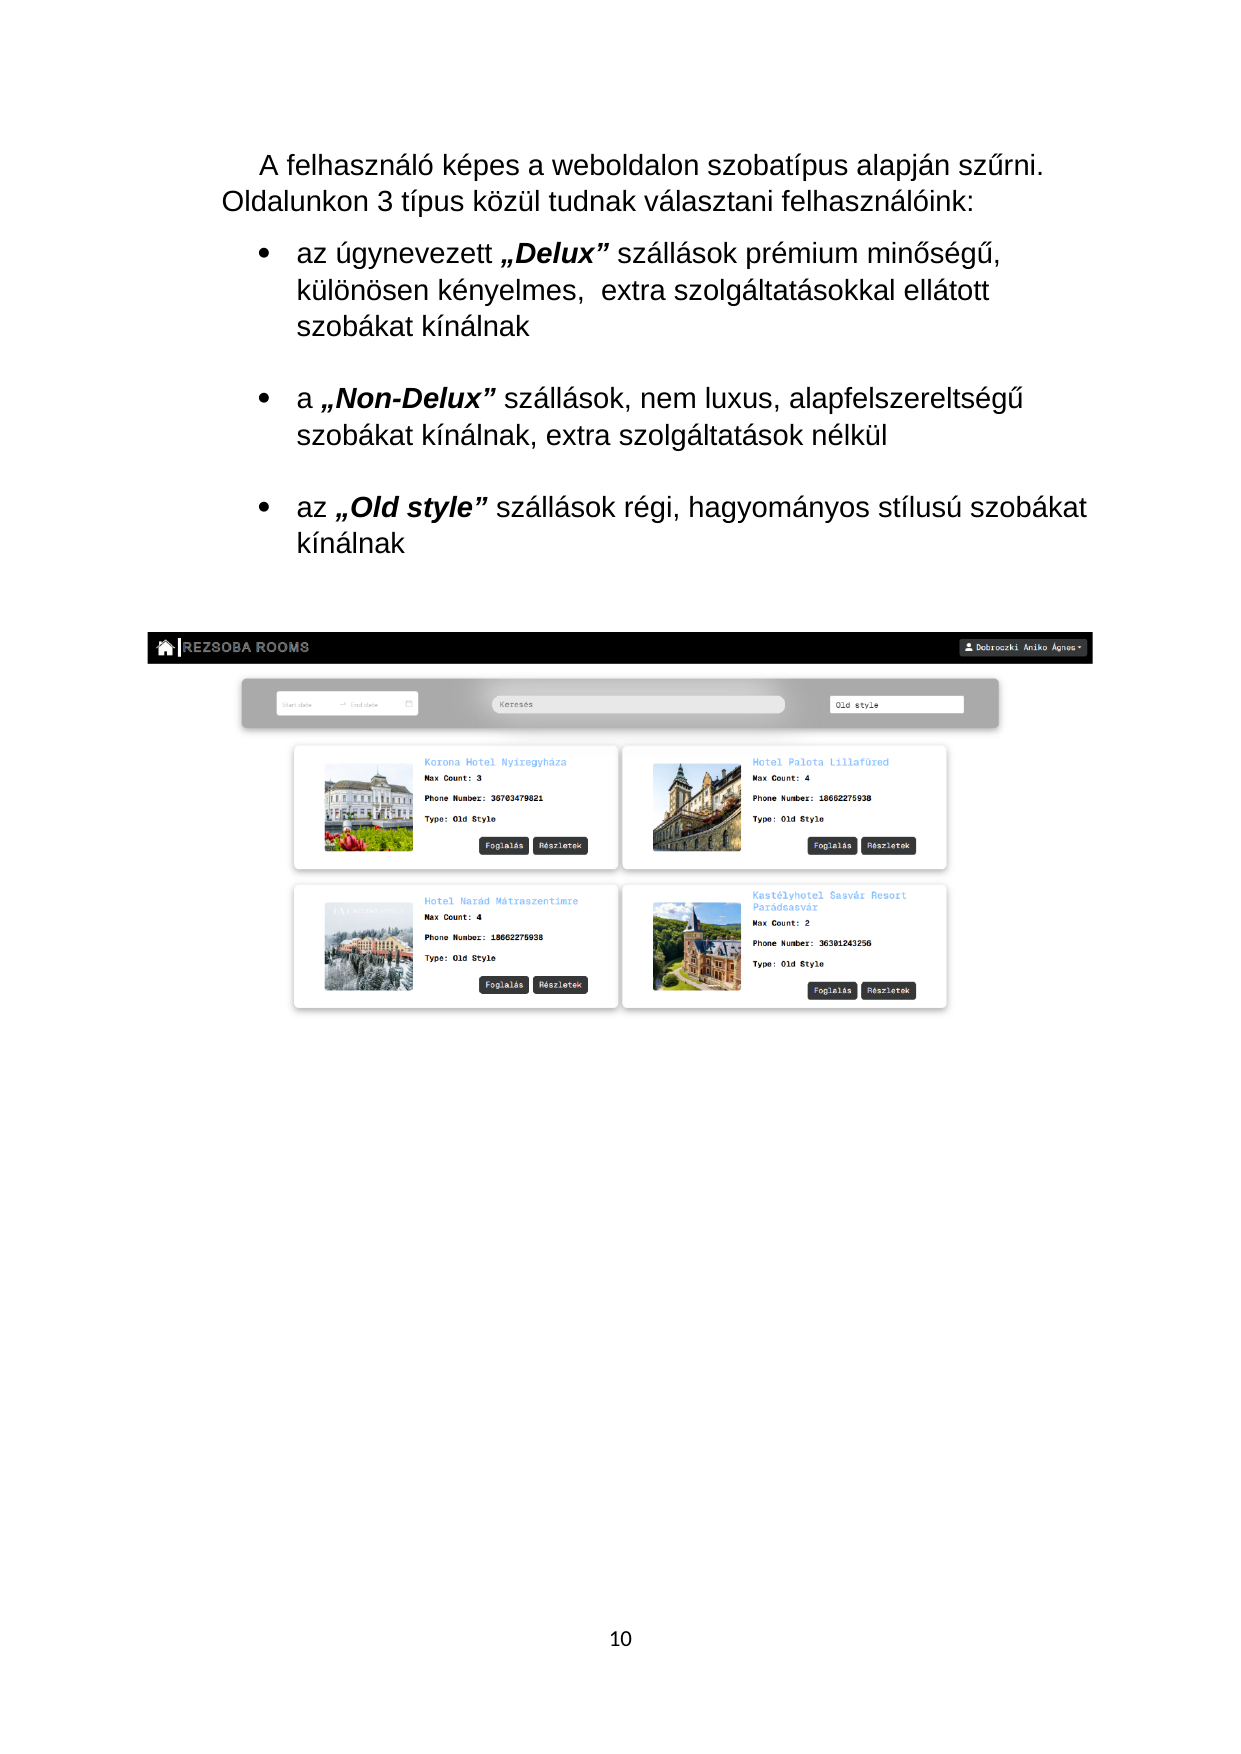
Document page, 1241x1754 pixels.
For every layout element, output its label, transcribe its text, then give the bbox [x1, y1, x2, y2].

text A felhasználó képes a weboldalon szobatípus alapján szűrni. Oldalunkon 3 típus közül tudnak választani felhasználóink: [221, 148, 1093, 217]
picture [147, 632, 1093, 1101]
list a „Non-Delux” szállások, nem luxus, alapfelszereltségű szobákat kínálnak, extra szolgáltatások nélkül [259, 381, 1093, 451]
list az „Old style” szállások régi, hagyományos stílusú szobákat kínálnak [259, 490, 1093, 560]
list az úgynevezett „Delux” szállások prémium minőségű, különösen kényelmes, extra szolgáltatásokkal ellátott szobákat kínálnak [259, 237, 1093, 343]
